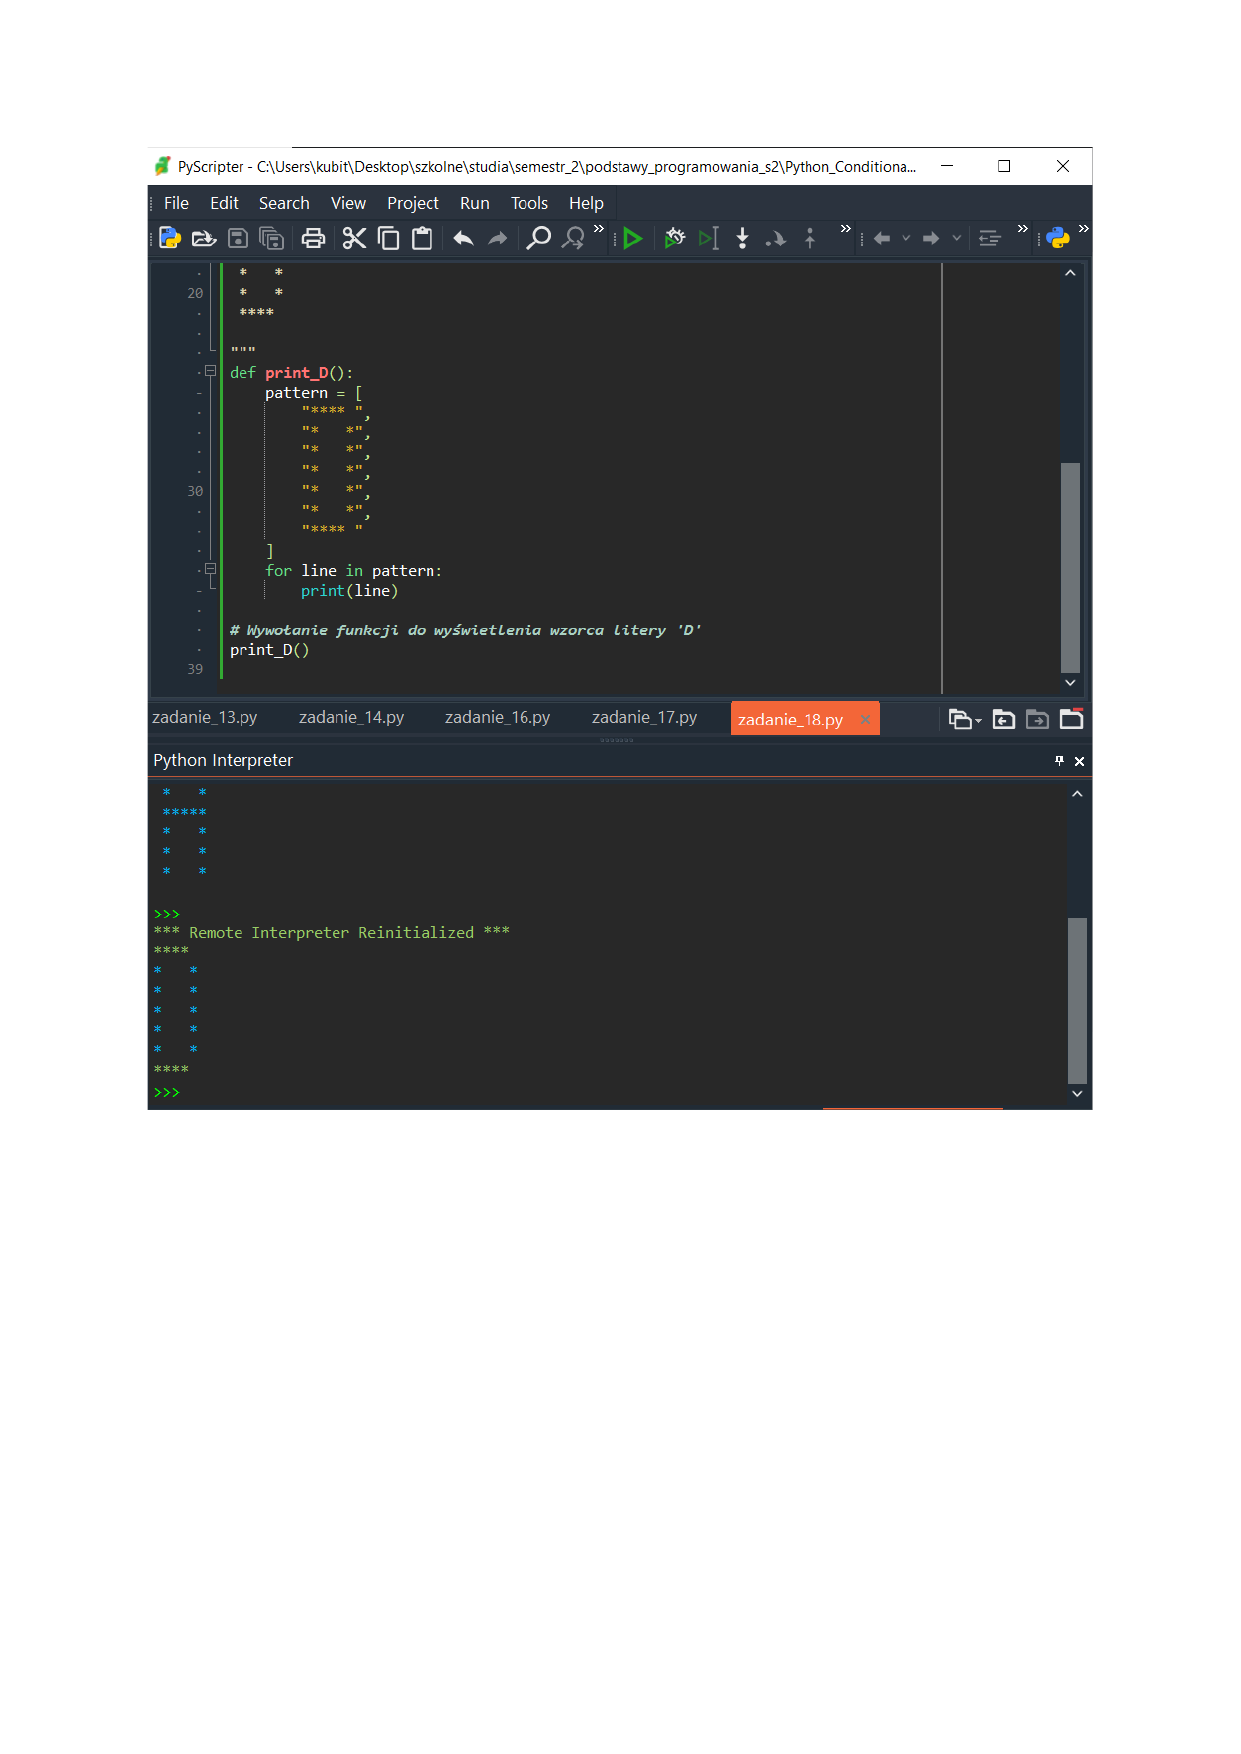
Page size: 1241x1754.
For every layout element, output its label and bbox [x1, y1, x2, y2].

picture [147, 147, 1093, 1110]
